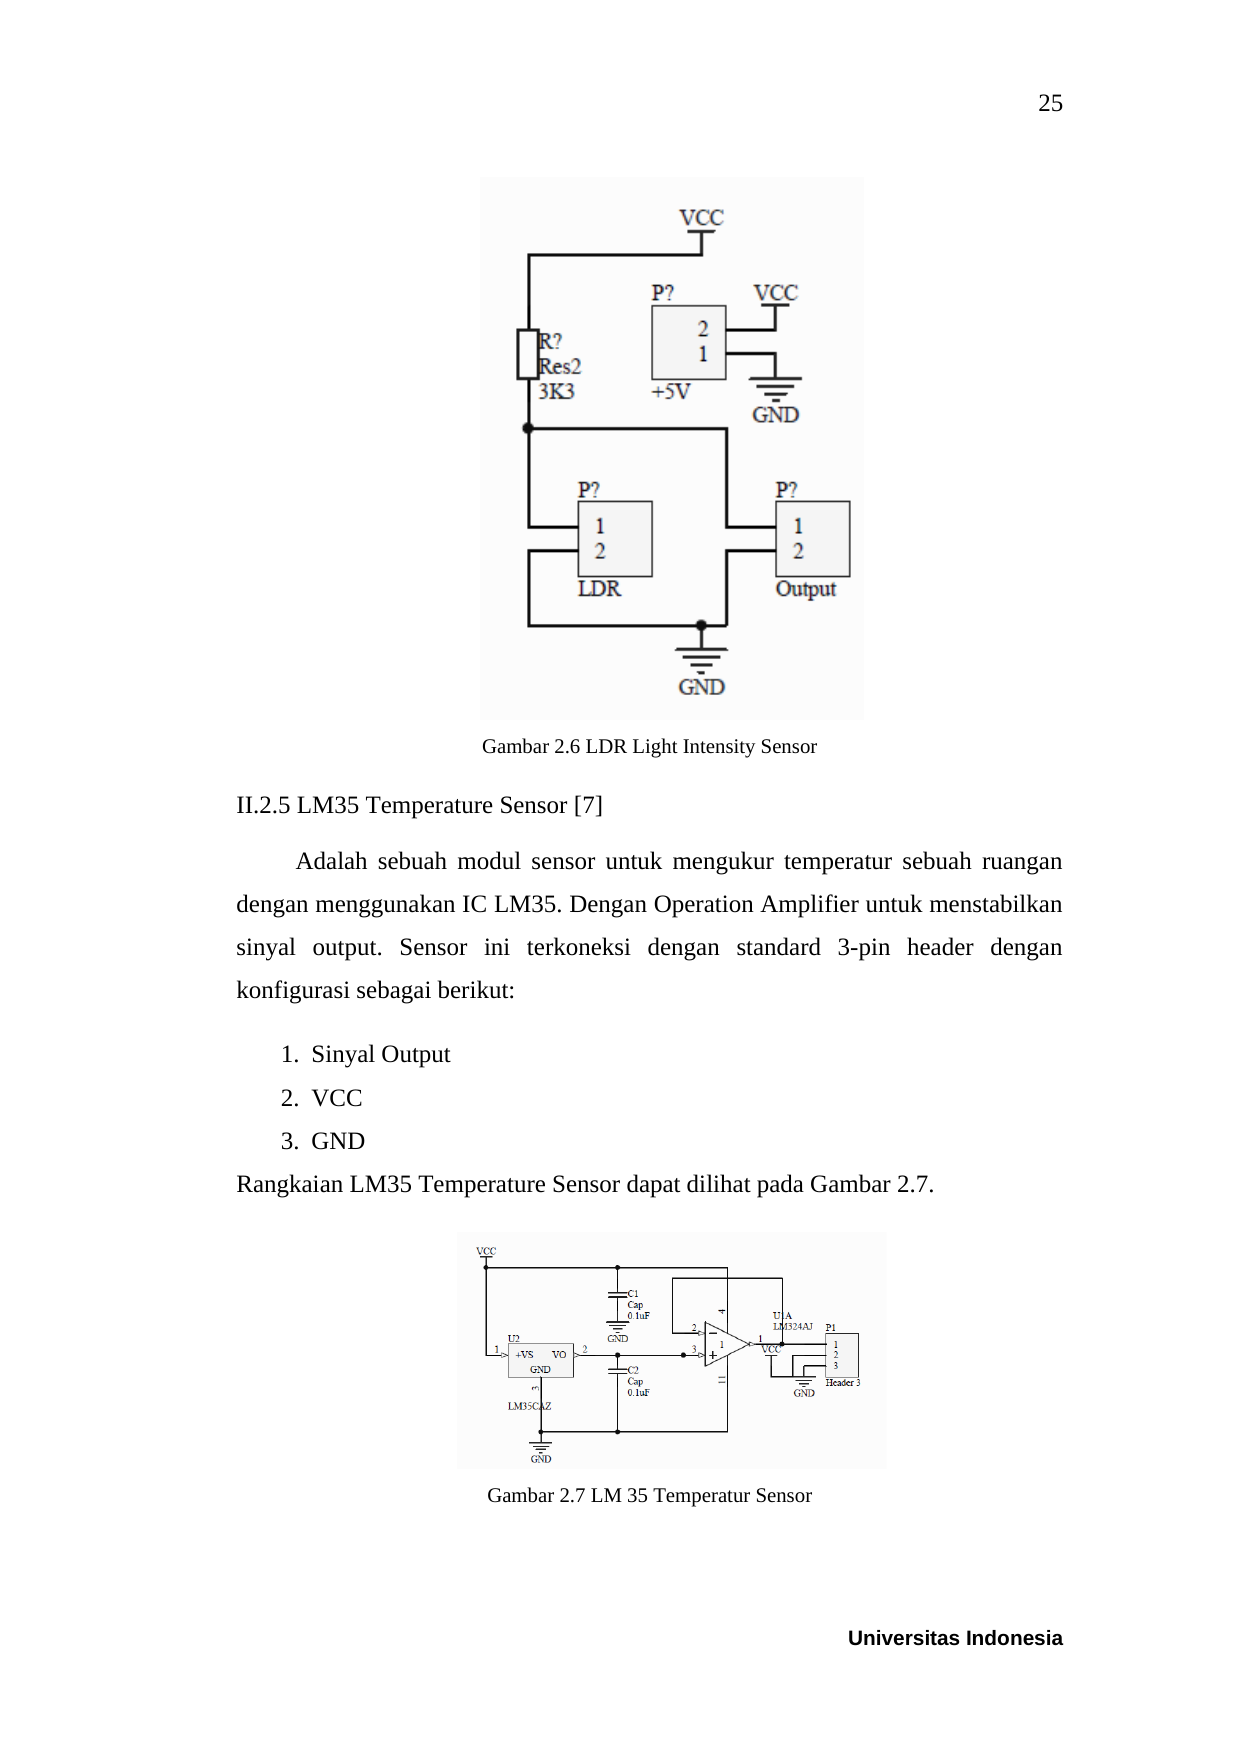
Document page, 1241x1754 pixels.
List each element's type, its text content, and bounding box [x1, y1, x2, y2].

list GND [281, 1126, 1063, 1154]
list Sinyal Output [281, 1039, 1063, 1068]
text Adalah sebuah modul sensor untuk mengukur temperatur sebuah ruangan dengan menggunakan IC LM35. Dengan Operation Amplifier untuk menstabilkan sinyal output. Sensor ini terkoneksi dengan standard 3-pin header dengan konfigurasi sebagai berikut: [236, 846, 1063, 1004]
subtitle LM35 Temperature Sensor [7] [236, 791, 1063, 819]
picture [479, 177, 864, 720]
text Gambar 2.6 LDR Light Intensity Sensor [236, 734, 1063, 758]
text Rangkaian LM35 Temperature Sensor dapat dilihat pada Gambar 2.7. [236, 1169, 1063, 1198]
picture [457, 1232, 887, 1469]
list VCC [281, 1083, 1063, 1111]
text Gambar 2.7 LM 35 Temperatur Sensor [236, 1483, 1063, 1507]
